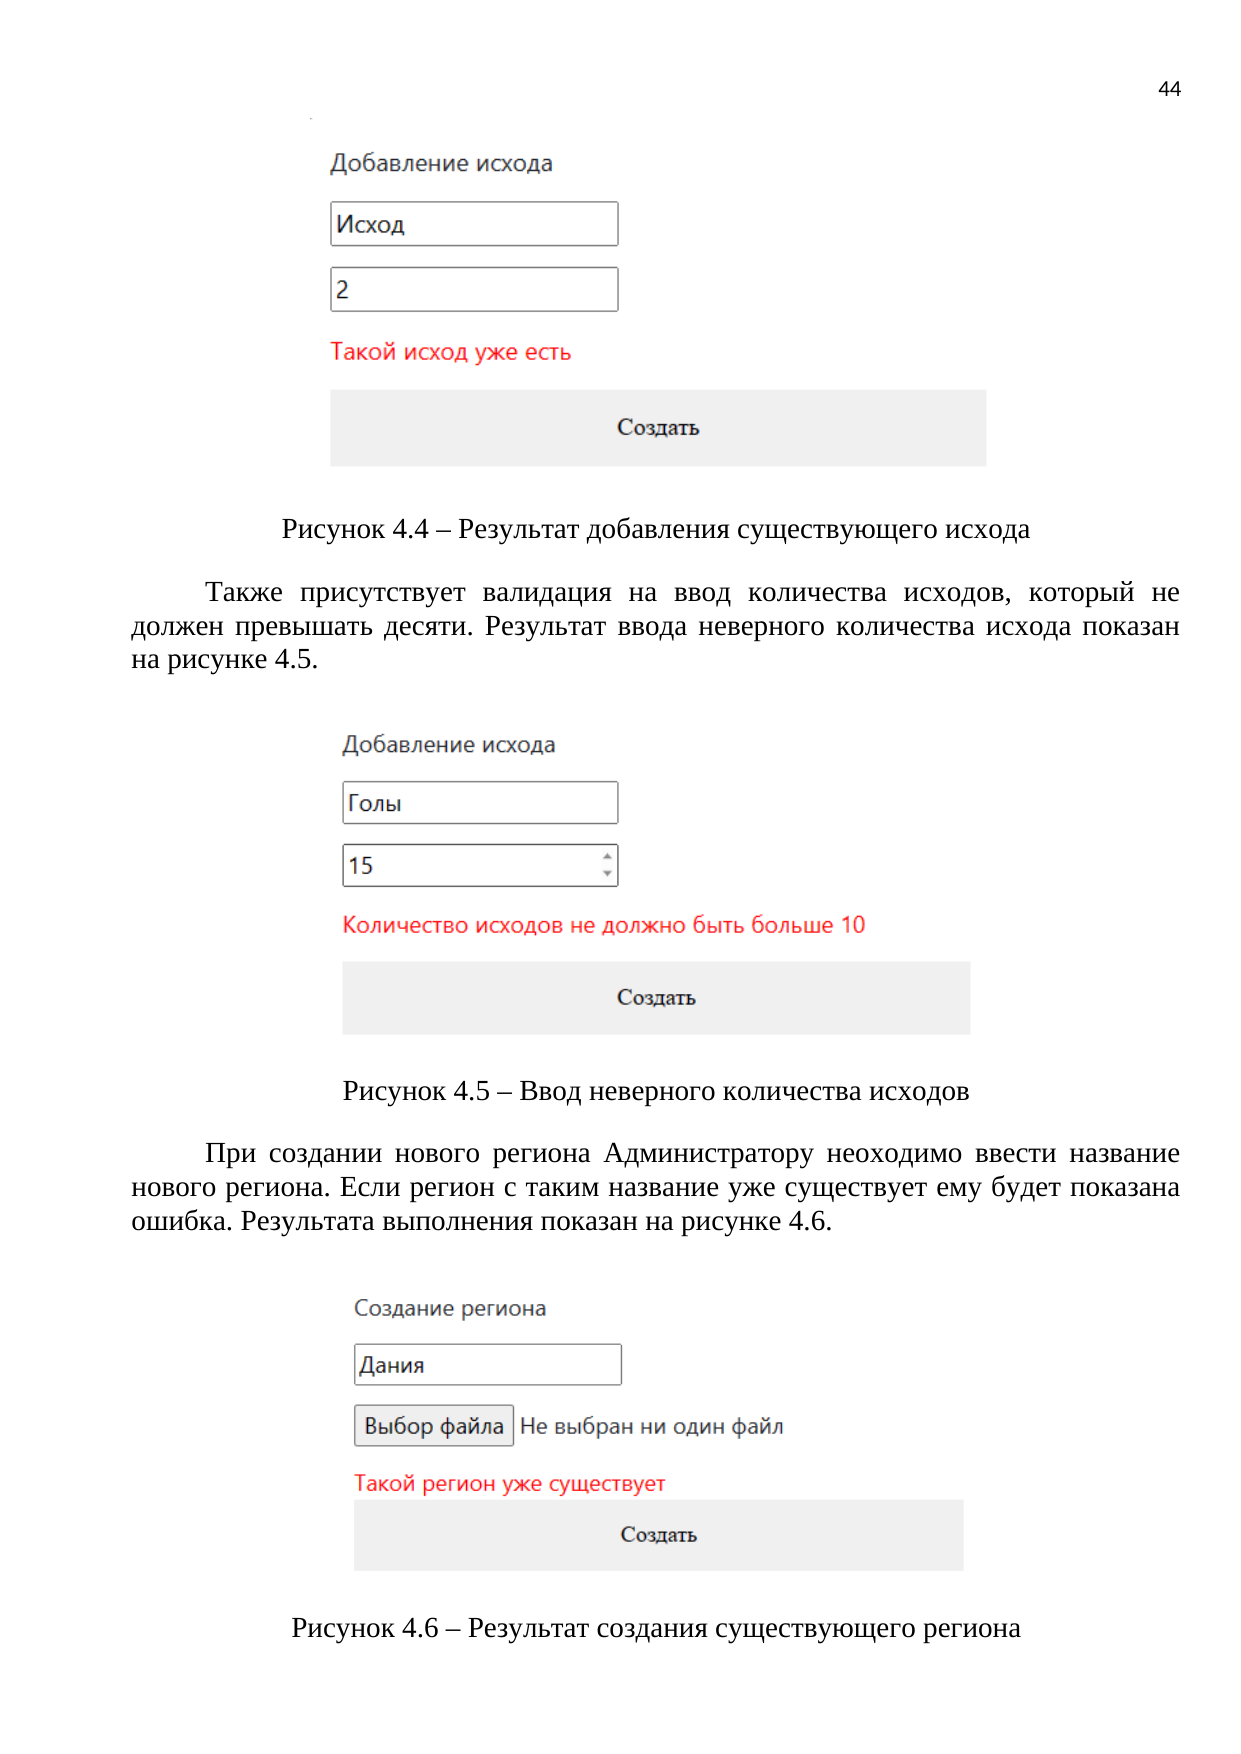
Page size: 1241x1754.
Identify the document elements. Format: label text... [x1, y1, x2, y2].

text Также присутствует валидация на ввод количества исходов, который не должен превышать десяти. Результат ввода неверного количества исхода показан на рисунке 4.5. [131, 574, 1181, 675]
picture [323, 704, 989, 1048]
text Рисунок 4.4 – Результат добавления существующего исхода [131, 512, 1181, 545]
text Рисунок 4.5 – Ввод неверного количества исходов [131, 1073, 1181, 1106]
picture [339, 1265, 974, 1585]
text Рисунок 4.6 – Результат создания существующего региона [131, 1610, 1181, 1643]
picture [310, 118, 1003, 487]
text При создании нового региона Администратору неоходимо ввести название нового региона. Если регион с таким название уже существует ему будет показана ошибка. Результата выполнения показан на рисунке 4.6. [131, 1136, 1181, 1236]
